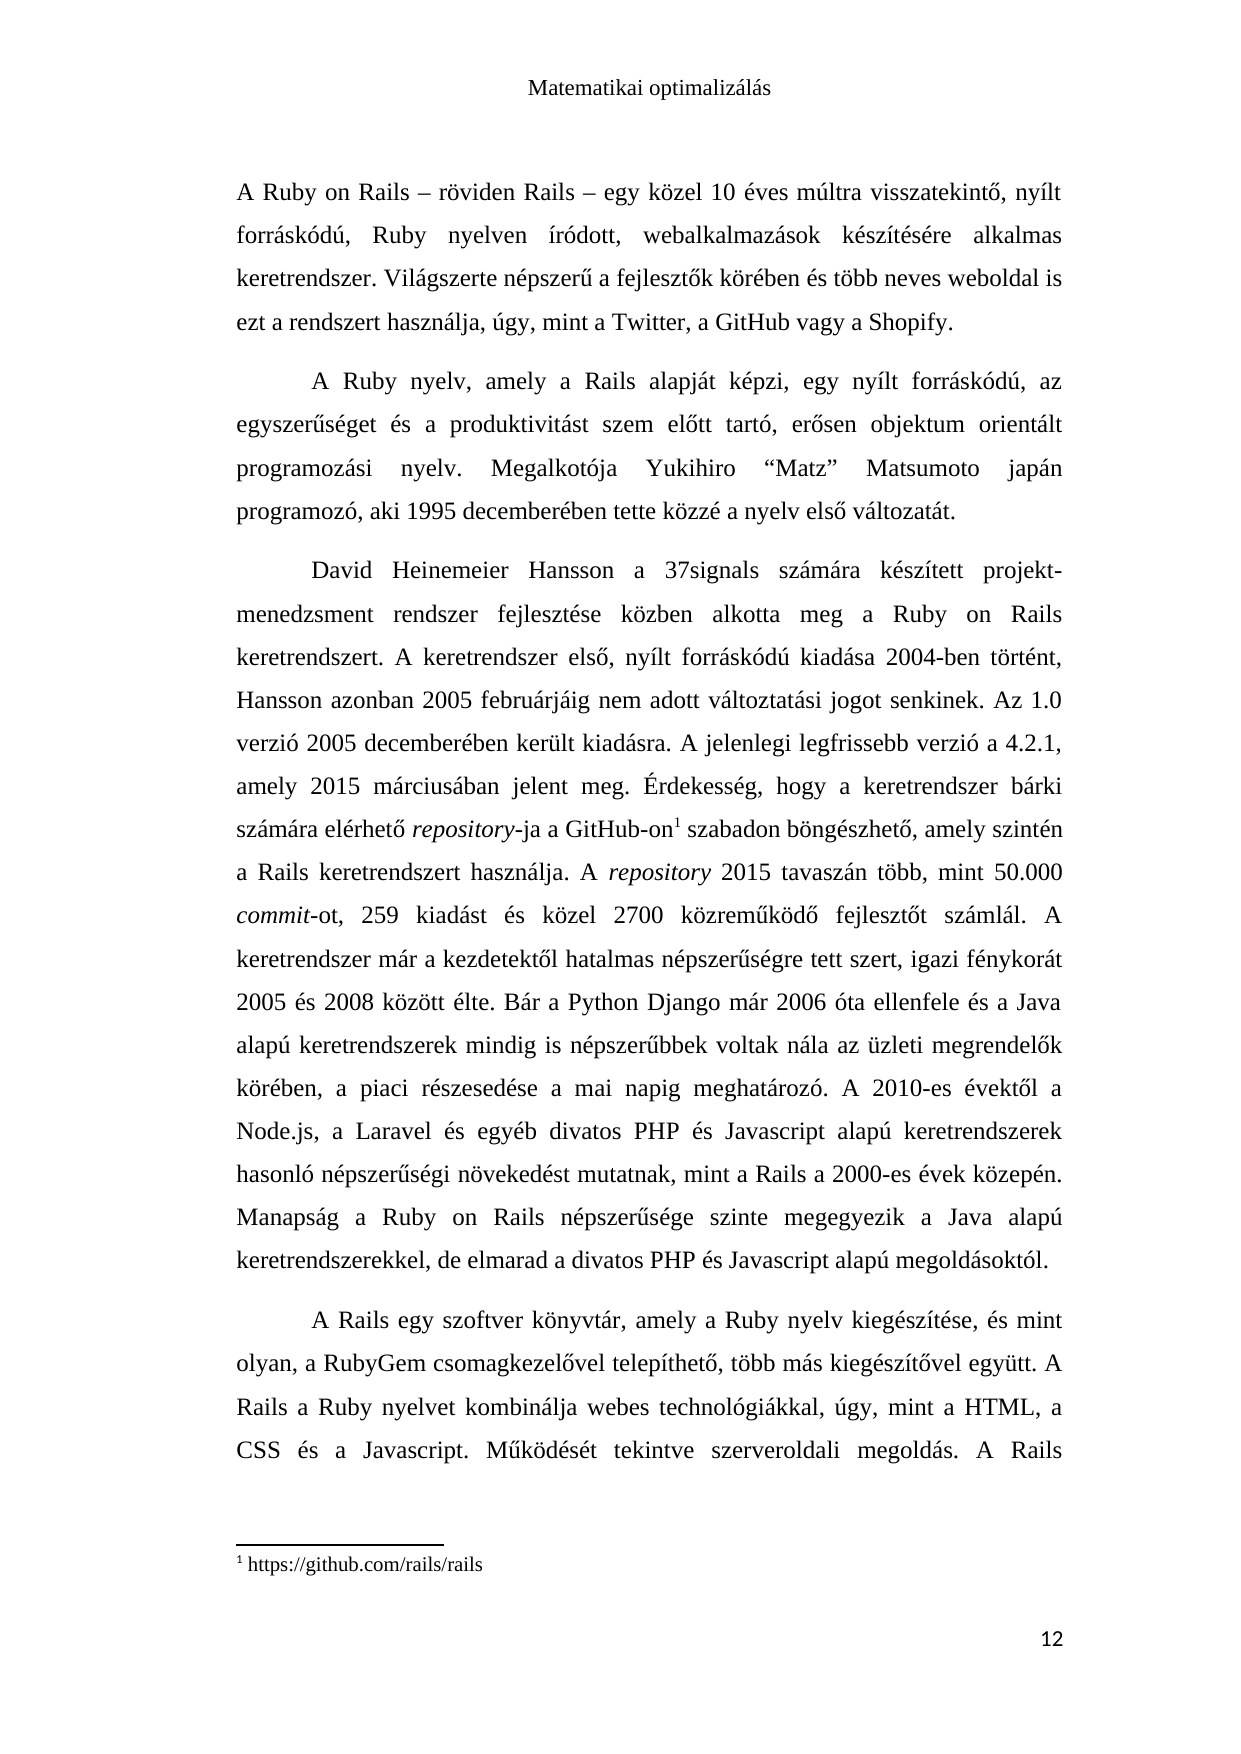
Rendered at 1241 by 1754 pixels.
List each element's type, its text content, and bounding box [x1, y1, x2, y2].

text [236, 1305, 1063, 1463]
text A Ruby on Rails – röviden Rails – egy közel 10 éves múltra visszatekintő, nyílt forráskódú, Ruby nyelven íródott, webalkalmazások készítésére alkalmas keretrendszer. Világszerte népszerű a fejlesztők körében és több neves weboldal is ezt a rendszert használja, úgy, mint a Twitter, a GitHub vagy a Shopify. [236, 177, 1063, 335]
text A Ruby nyelv, amely a Rails alapját képzi, egy nyílt forráskódú, az egyszerűséget és a produktivitást szem előtt tartó, erősen objektum orientált programozási nyelv. Megalkotója Yukihiro “Matz” Matsumoto japán programozó, aki 1995 decemberében tette közzé a nyelv első változatát. [236, 366, 1063, 524]
text David Heinemeier Hansson a 37signals számára készített projekt-menedzsment rendszer fejlesztése közben alkotta meg a Ruby on Rails keretrendszert. A keretrendszer első, nyílt forráskódú kiadása 2004-ben történt, Hansson azonban 2005 februárjáig nem adott változtatási jogot senkinek. Az 1.0 verzió 2005 decemberében került kiadásra. A jelenlegi legfrissebb verzió a 4.2.1, amely 2015 márciusában jelent meg. Érdekesség, hogy a keretrendszer bárki számára elérhető repository-ja a GitHub-on szabadon böngészhető, amely szintén a Rails keretrendszert használja. A repository 2015 tavaszán több, mint 50.000 commit-ot, 259 kiadást és közel 2700 közreműködő fejlesztőt számlál. A keretrendszer már a kezdetektől hatalmas népszerűségre tett szert, igazi fénykorát 2005 és 2008 között élte. Bár a Python Django már 2006 óta ellenfele és a Java alapú keretrendszerek mindig is népszerűbbek voltak nála az üzleti megrendelők körében, a piaci részesedése a mai napig meghatározó. A 2010-es évektől a Node.js, a Laravel és egyéb divatos PHP és Javascript alapú keretrendszerek hasonló népszerűségi növekedést mutatnak, mint a Rails a 2000-es évek közepén. Manapság a Ruby on Rails népszerűsége szinte megegyezik a Java alapú keretrendszerekkel, de elmarad a divatos PHP és Javascript alapú megoldásoktól. [236, 556, 1063, 1274]
